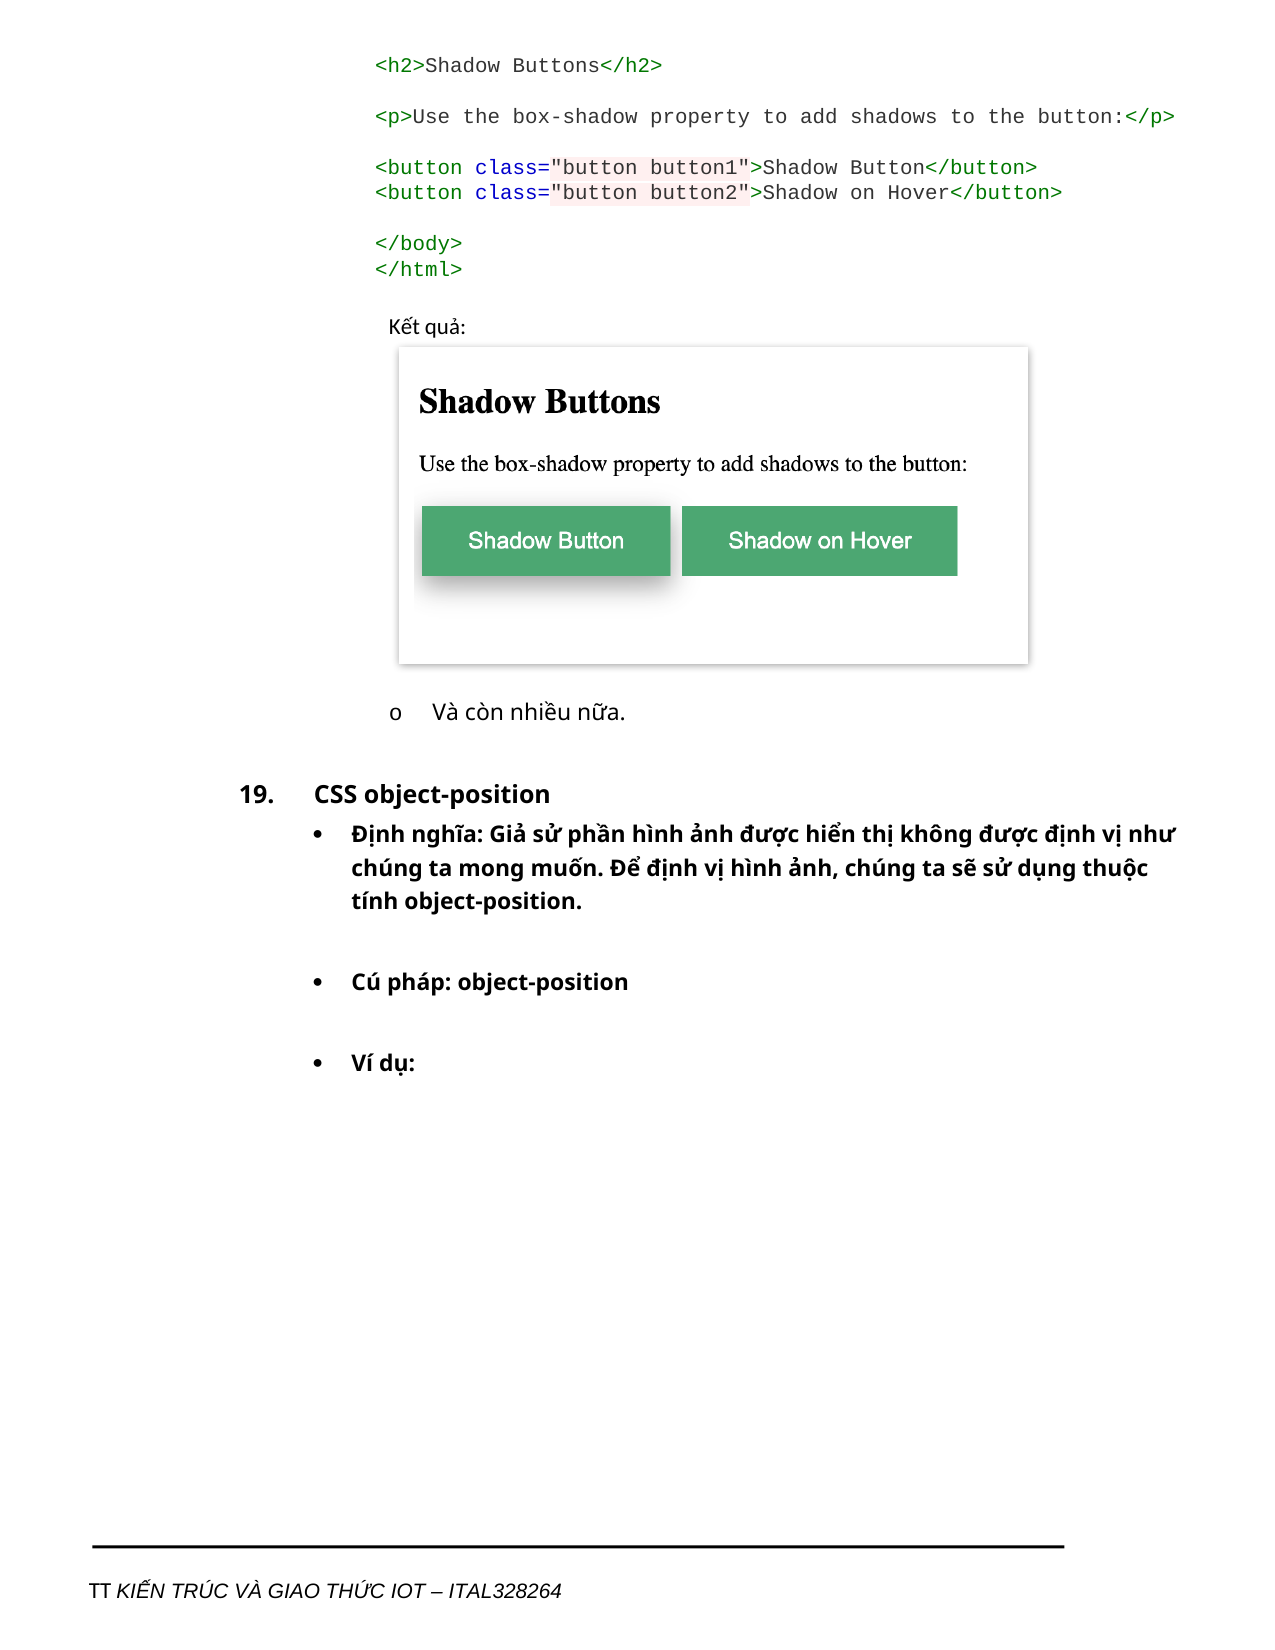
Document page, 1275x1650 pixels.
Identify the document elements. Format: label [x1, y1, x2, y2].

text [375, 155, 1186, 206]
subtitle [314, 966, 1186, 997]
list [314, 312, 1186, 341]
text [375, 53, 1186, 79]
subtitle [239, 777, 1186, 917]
picture [414, 361, 1014, 649]
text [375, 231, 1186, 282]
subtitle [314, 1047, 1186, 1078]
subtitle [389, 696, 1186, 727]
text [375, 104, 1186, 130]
